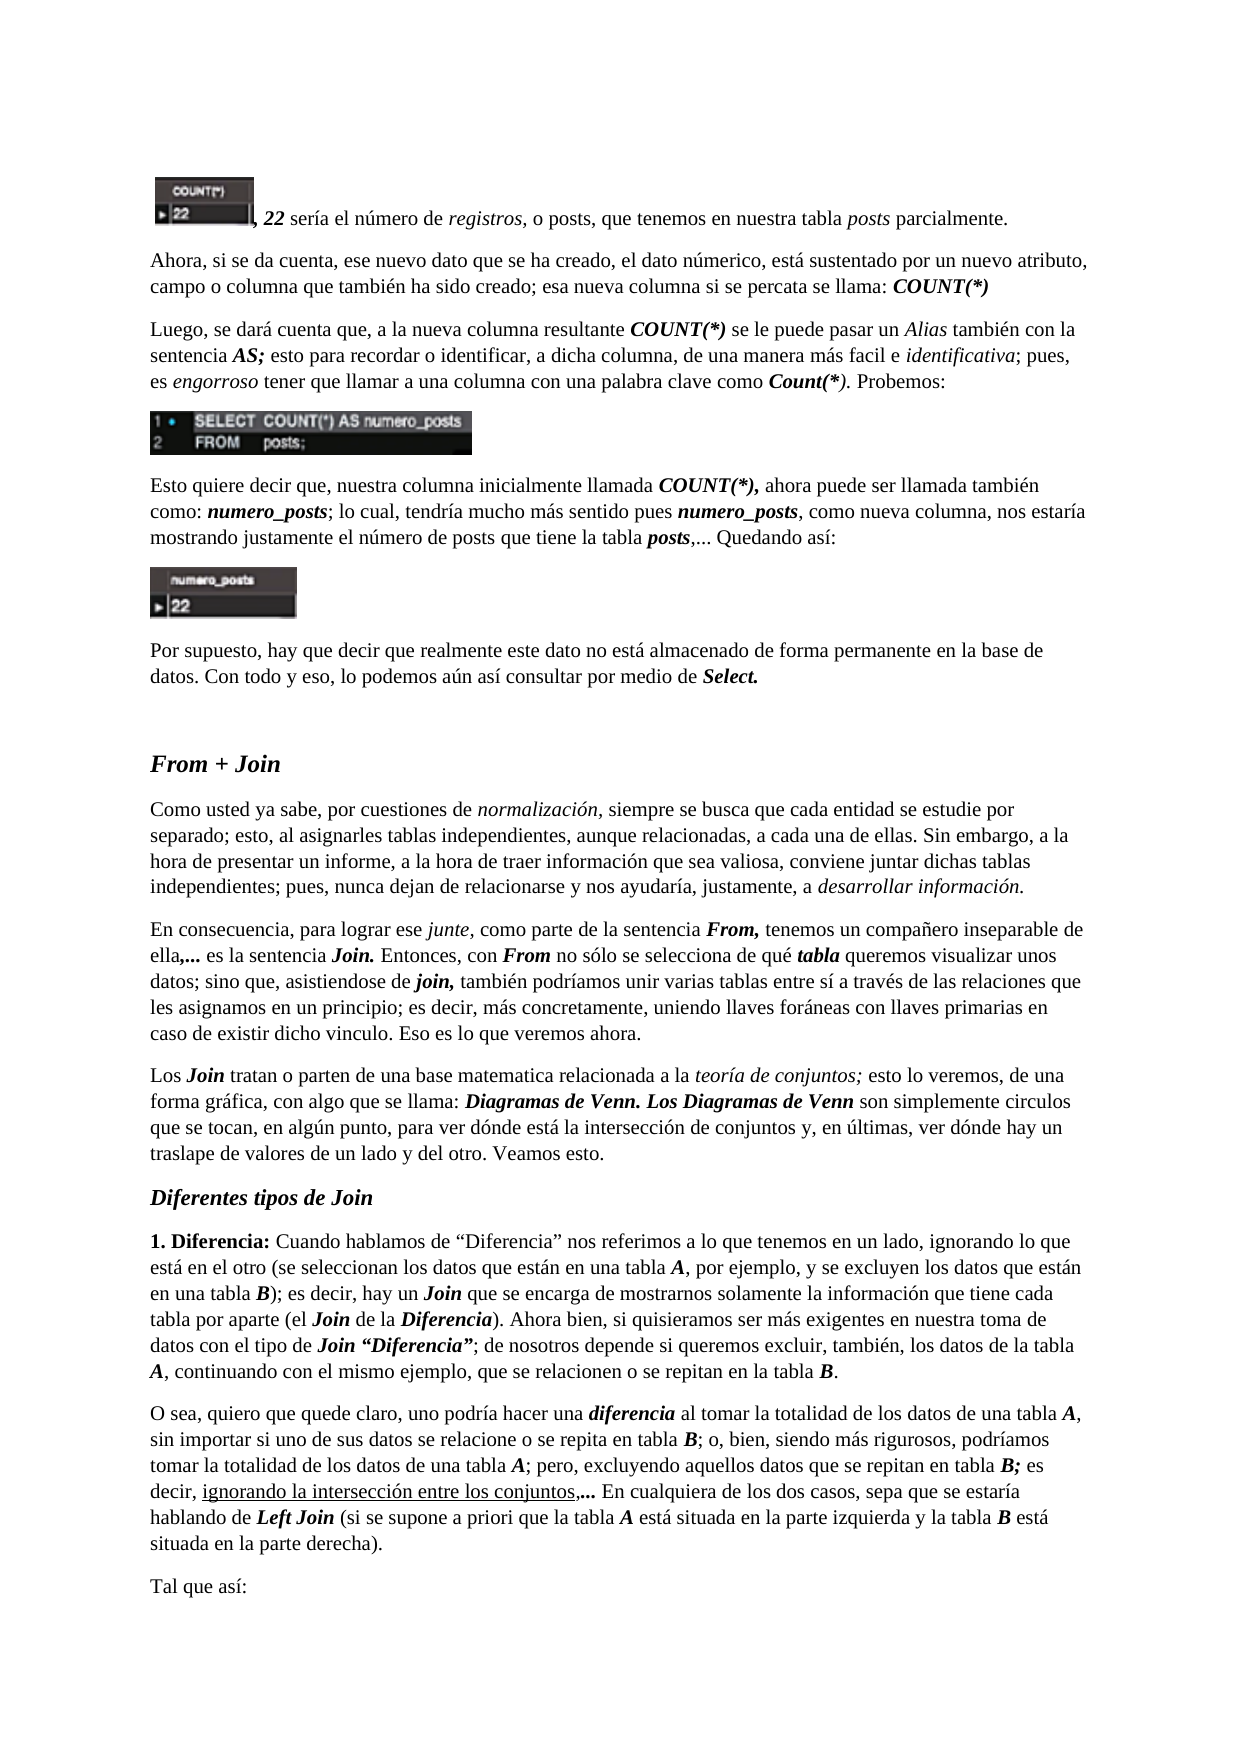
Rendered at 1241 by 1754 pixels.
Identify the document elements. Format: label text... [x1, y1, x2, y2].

picture [150, 411, 472, 455]
list From + Join [150, 749, 1090, 778]
list En consecuencia, para lograr ese junte, como parte de la sentencia From, tenemos un compañero inseparable de ella,... es la sentencia Join. Entonces, con From no sólo se selecciona de qué tabla queremos visualizar unos datos; sino que, asistiendose de join, también podríamos unir varias tablas entre sí a través de las relaciones que les asignamos en un principio; es decir, más concretamente, uniendo llaves foráneas con llaves primarias en caso de existir dicho vinculo. Eso es lo que veremos ahora. [150, 917, 1090, 1045]
list Como usted ya sabe, por cuestiones de normalización, siempre se busca que cada entidad se estudie por separado; esto, al asignarles tablas independientes, aunque relacionadas, a cada una de ellas. Sin embargo, a la hora de presentar un informe, a la hora de traer información que sea valiosa, conviene juntar dichas tablas independientes; pues, nunca dejan de relacionarse y nos ayudaría, justamente, a desarrollar información. [150, 797, 1090, 898]
list , 22 sería el número de registros, o posts, que tenemos en nuestra tabla posts parcialmente. [150, 177, 1090, 230]
list Ahora, si se da cuenta, ese nuevo dato que se ha creado, el dato númerico, está sustentado por un nuevo atributo, campo o columna que también ha sido creado; esa nueva columna si se percata se llama: COUNT(*) [150, 248, 1090, 298]
list Los Join tratan o parten de una base matematica relacionada a la teoría de conjuntos; esto lo veremos, de una forma gráfica, con algo que se llama: Diagramas de Venn. Los Diagramas de Venn son simplemente circulos que se tocan, en algún punto, para ver dónde está la intersección de conjuntos y, en últimas, ver dónde hay un traslape de valores de un lado y del otro. Veamos esto. [150, 1063, 1090, 1165]
list Esto quiere decir que, nuestra columna inicialmente llamada COUNT(*), ahora puede ser llamada también como: numero_posts; lo cual, tendría mucho más sentido pues numero_posts, como nueva columna, nos estaría mostrando justamente el número de posts que tiene la tabla posts,... Quedando así: [150, 473, 1090, 549]
picture [155, 177, 254, 226]
list Diferentes tipos de Join [150, 1184, 1090, 1210]
list 1. Diferencia: Cuando hablamos de “Diferencia” nos referimos a lo que tenemos en un lado, ignorando lo que está en el otro (se seleccionan los datos que están en una tabla A, por ejemplo, y se excluyen los datos que están en una tabla B); es decir, hay un Join que se encarga de mostrarnos solamente la información que tiene cada tabla por aparte (el Join de la Diferencia). Ahora bien, si quisieramos ser más exigentes en nuestra toma de datos con el tipo de Join “Diferencia”; de nosotros depende si queremos excluir, también, los datos de la tabla A, continuando con el mismo ejemplo, que se relacionen o se repitan en la tabla B. [150, 1229, 1090, 1383]
list Por supuesto, hay que decir que realmente este dato no está almacenado de forma permanente en la base de datos. Con todo y eso, lo podemos aún así consultar por medio de Select. [150, 638, 1090, 688]
list Tal que así: [150, 1573, 1090, 1598]
picture [150, 567, 297, 619]
list Luego, se dará cuenta que, a la nueva columna resultante COUNT(*) se le puede pasar un Alias también con la sentencia AS; esto para recordar o identificar, a dicha columna, de una manera más facil e identificativa; pues, es engorroso tener que llamar a una columna con una palabra clave como Count(*). Probemos: [150, 317, 1090, 393]
list O sea, quiero que quede claro, uno podría hacer una diferencia al tomar la totalidad de los datos de una tabla A, sin importar si uno de sus datos se relacione o se repita en tabla B; o, bien, siendo más rigurosos, podríamos tomar la totalidad de los datos de una tabla A; pero, excluyendo aquellos datos que se repitan en tabla B; es decir, ignorando la intersección entre los conjuntos,... En cualquiera de los dos casos, sepa que se estaría hablando de Left Join (si se supone a priori que la tabla A está situada en la parte izquierda y la tabla B está situada en la parte derecha). [150, 1401, 1090, 1555]
